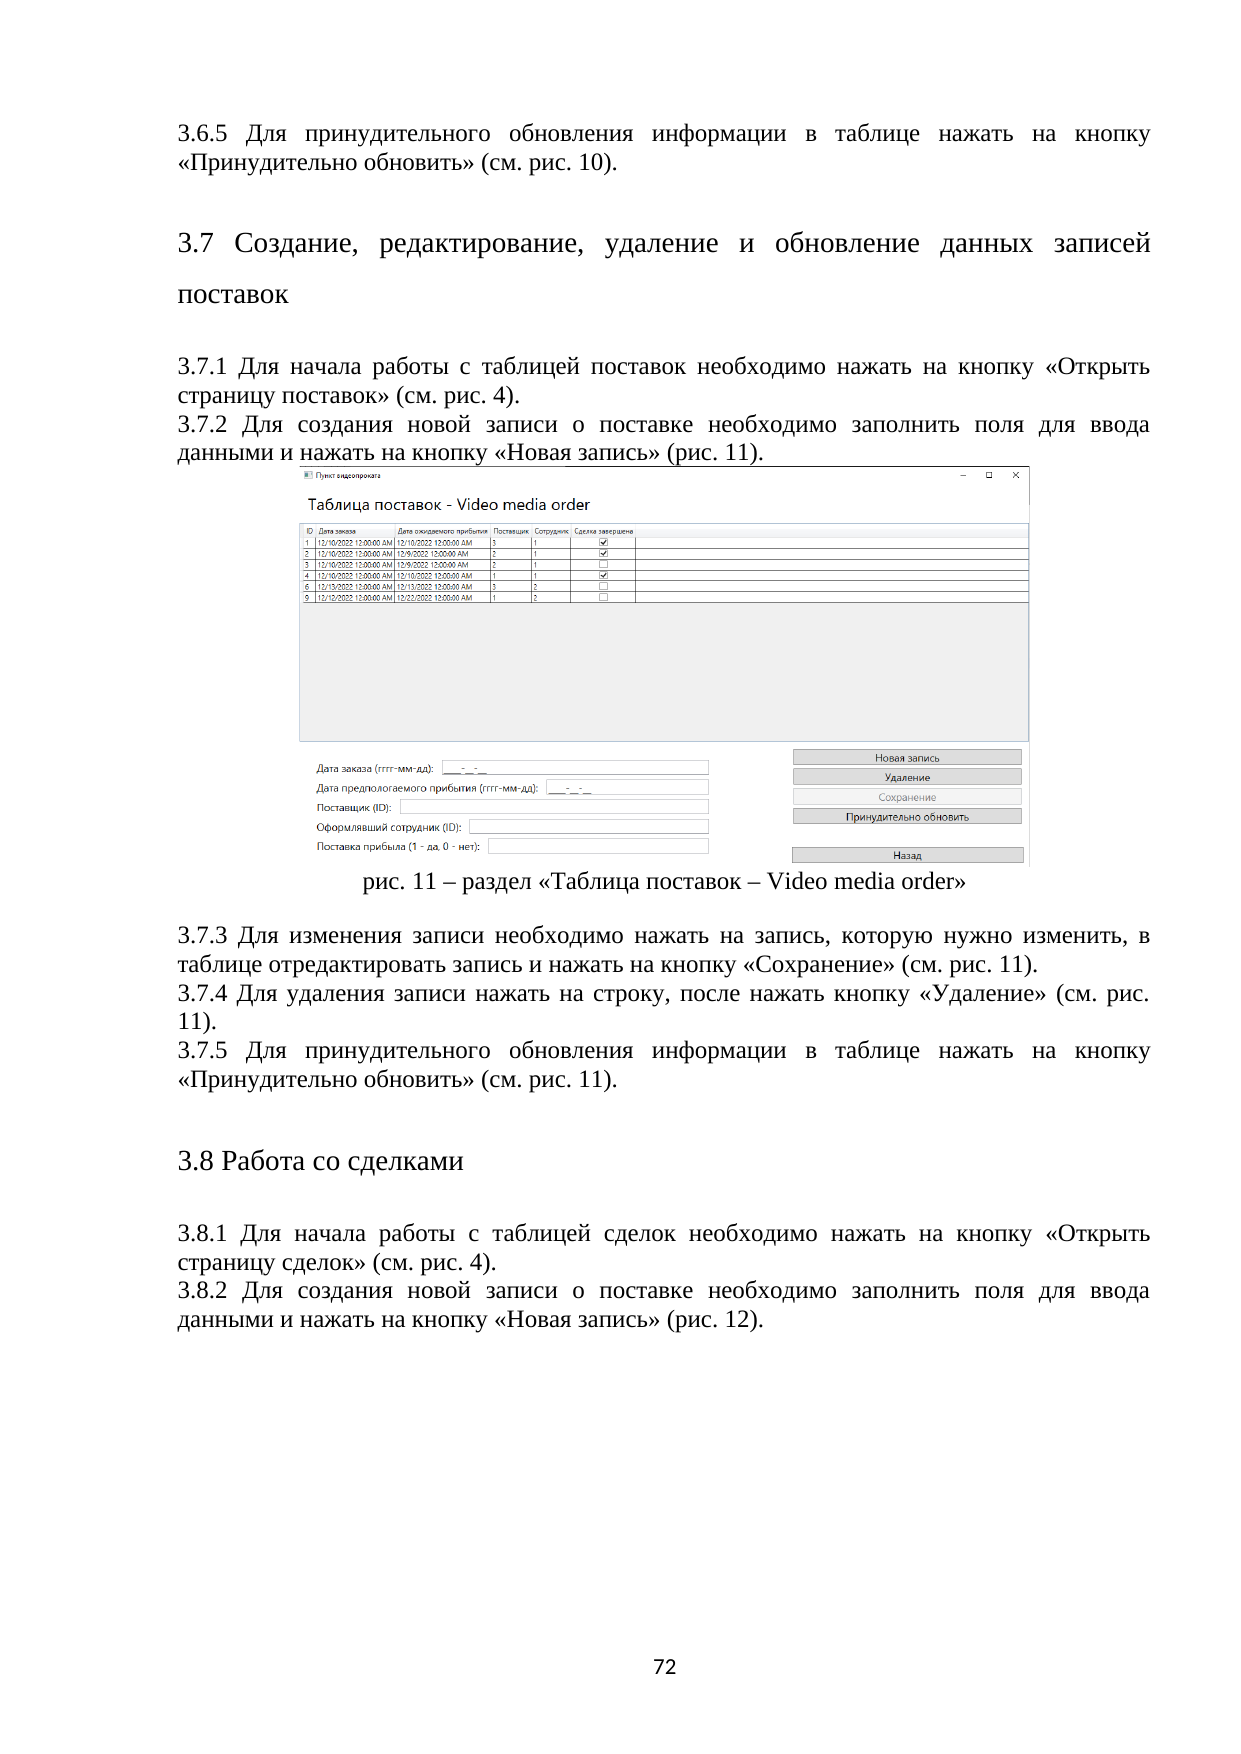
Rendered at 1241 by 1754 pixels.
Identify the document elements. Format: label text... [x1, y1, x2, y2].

subtitle 3.8 Работа со сделками [177, 1143, 1152, 1176]
text 3.7.2 Для создания новой записи о поставке необходимо заполнить поля для ввода данными и нажать на кнопку «Новая запись» (рис. 11). [177, 409, 1152, 466]
text 3.8.2 Для создания новой записи о поставке необходимо заполнить поля для ввода данными и нажать на кнопку «Новая запись» (рис. 12). [177, 1275, 1152, 1333]
text 3.8.1 Для начала работы с таблицей сделок необходимо нажать на кнопку «Открыть страницу сделок» (см. рис. 4). [177, 1218, 1152, 1275]
text 3.7.4 Для удаления записи нажать на строку, после нажать кнопку «Удаление» (см. рис. 11). [177, 978, 1152, 1035]
text 3.7.1 Для начала работы с таблицей поставок необходимо нажать на кнопку «Открыть страницу поставок» (см. рис. 4). [177, 351, 1152, 409]
text 3.7.5 Для принудительного обновления информации в таблице нажать на кнопку «Принудительно обновить» (см. рис. 11). [177, 1035, 1152, 1093]
text 3.7.3 Для изменения записи необходимо нажать на запись, которую нужно изменить, в таблице отредактировать запись и нажать на кнопку «Сохранение» (см. рис. 11). [177, 920, 1152, 978]
picture [299, 466, 1030, 867]
subtitle 3.7 Создание, редактирование, удаление и обновление данных записей поставок [177, 226, 1152, 309]
text 3.6.5 Для принудительного обновления информации в таблице нажать на кнопку «Принудительно обновить» (см. рис. 10). [177, 118, 1152, 176]
text рис. 11 – раздел «Таблица поставок – Video media order» [177, 866, 1152, 895]
